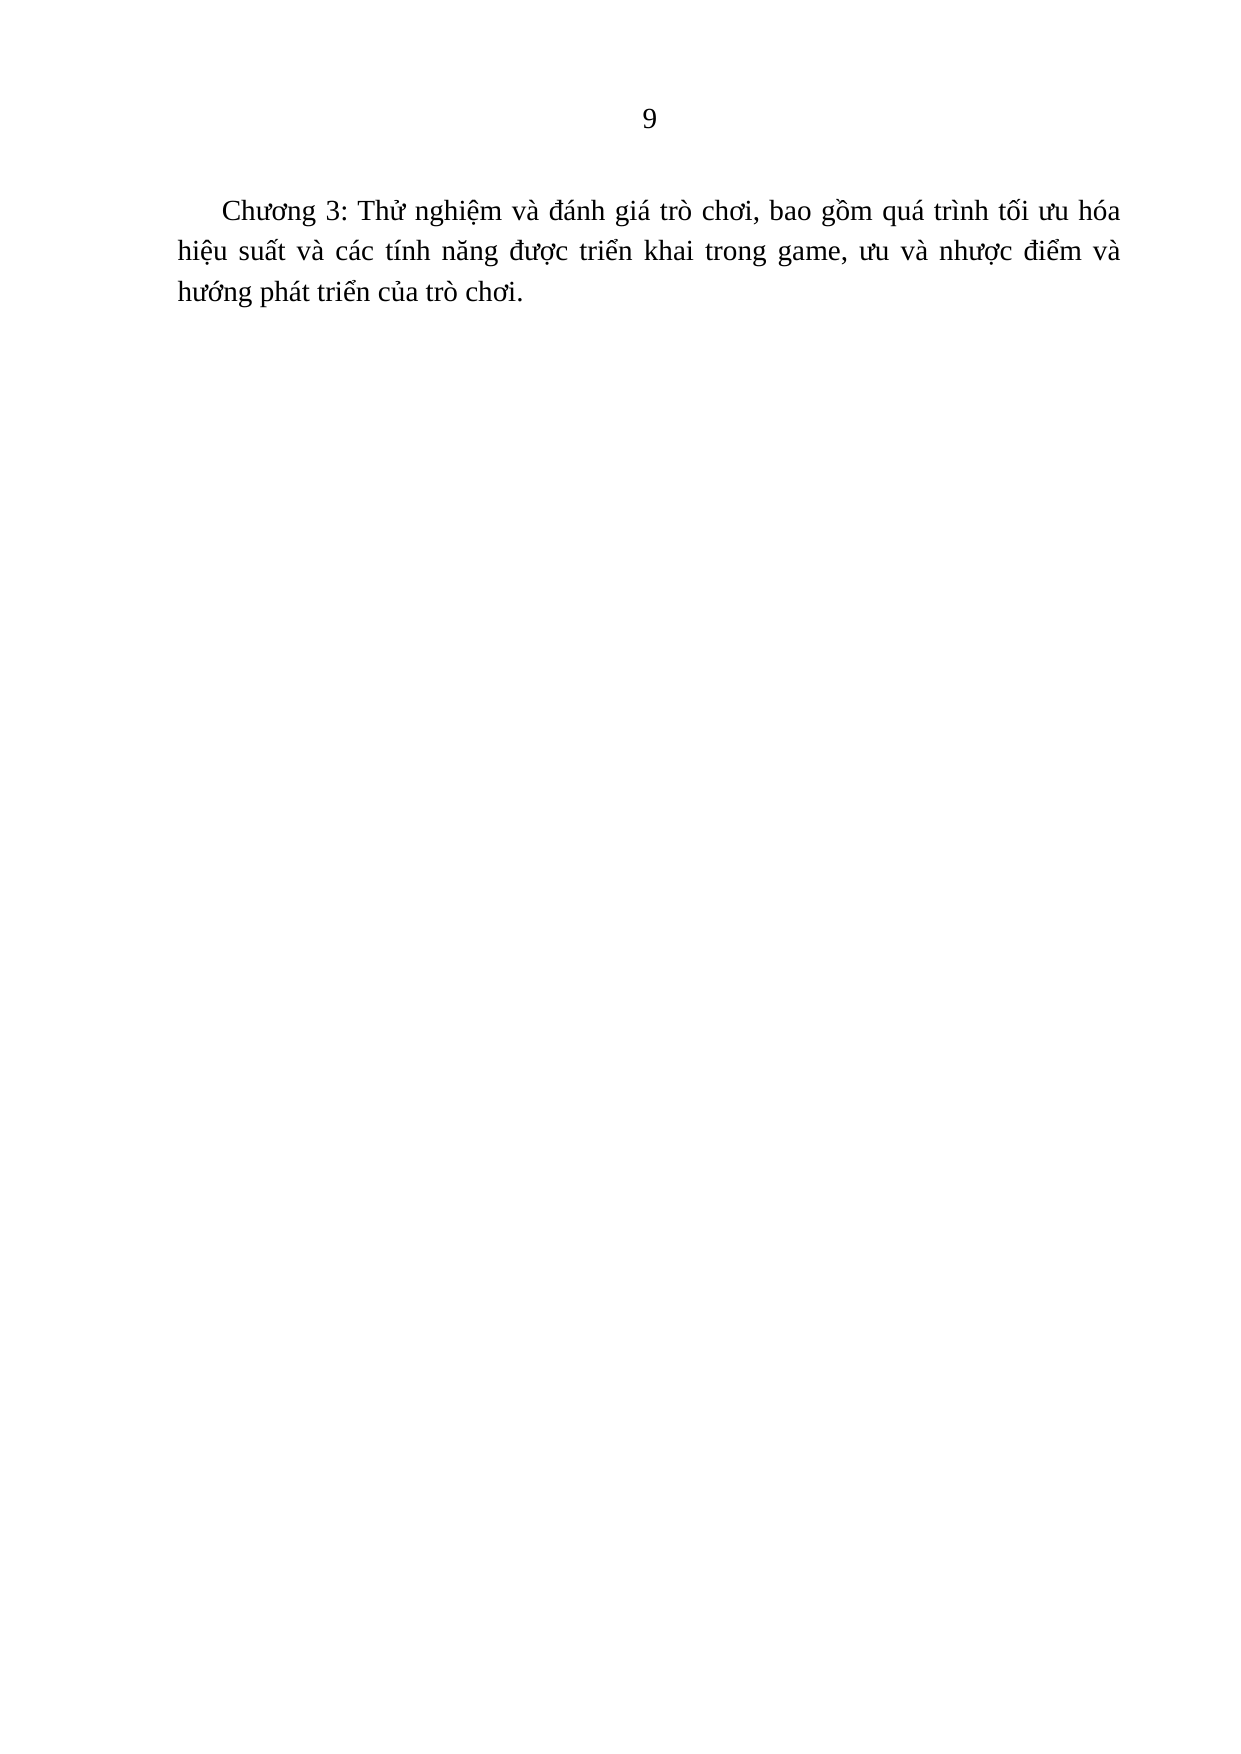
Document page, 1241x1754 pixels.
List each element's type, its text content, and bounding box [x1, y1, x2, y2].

text Chương 3: Thử nghiệm và đánh giá trò chơi, bao gồm quá trình tối ưu hóa hiệu suất và các tính năng được triển khai trong game, ưu và nhược điểm và hướng phát triển của trò chơi. [177, 193, 1122, 307]
